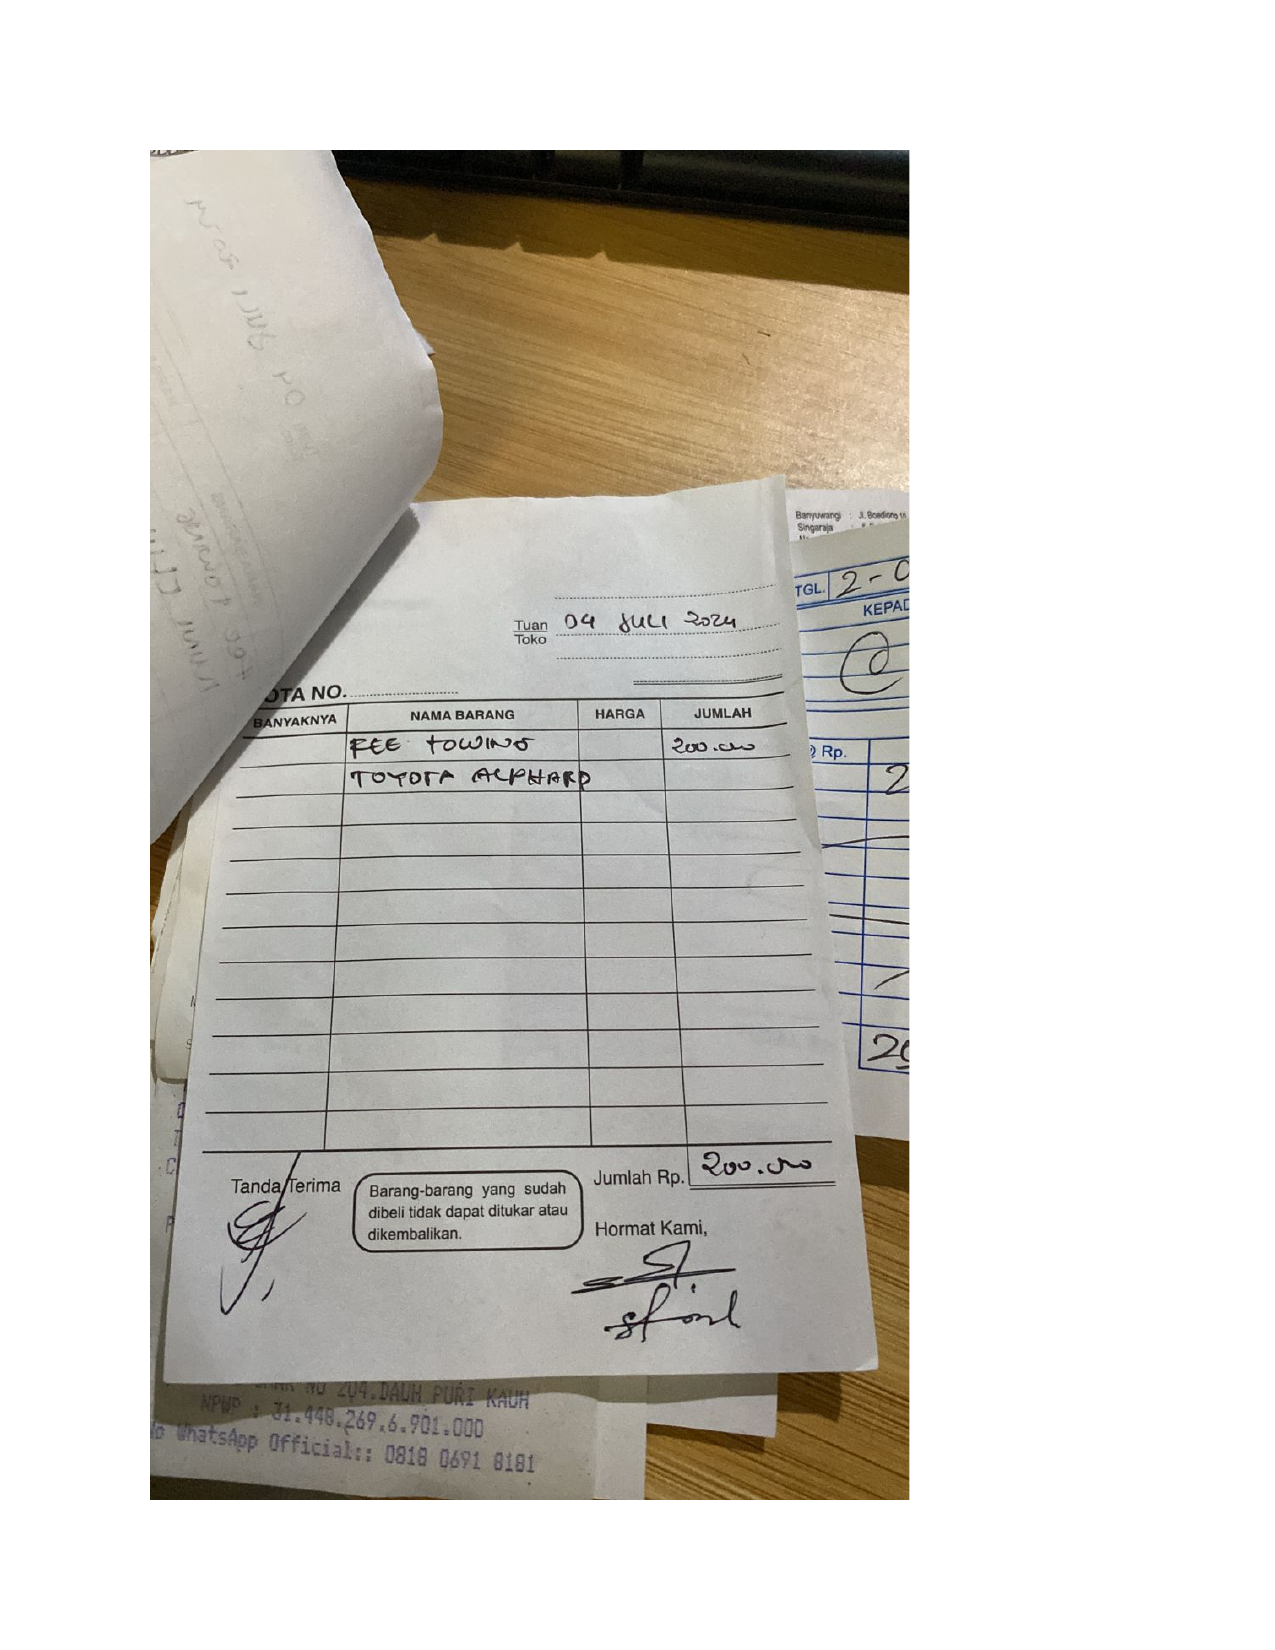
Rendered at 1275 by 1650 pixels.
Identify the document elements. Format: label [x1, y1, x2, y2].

picture [150, 150, 910, 1500]
